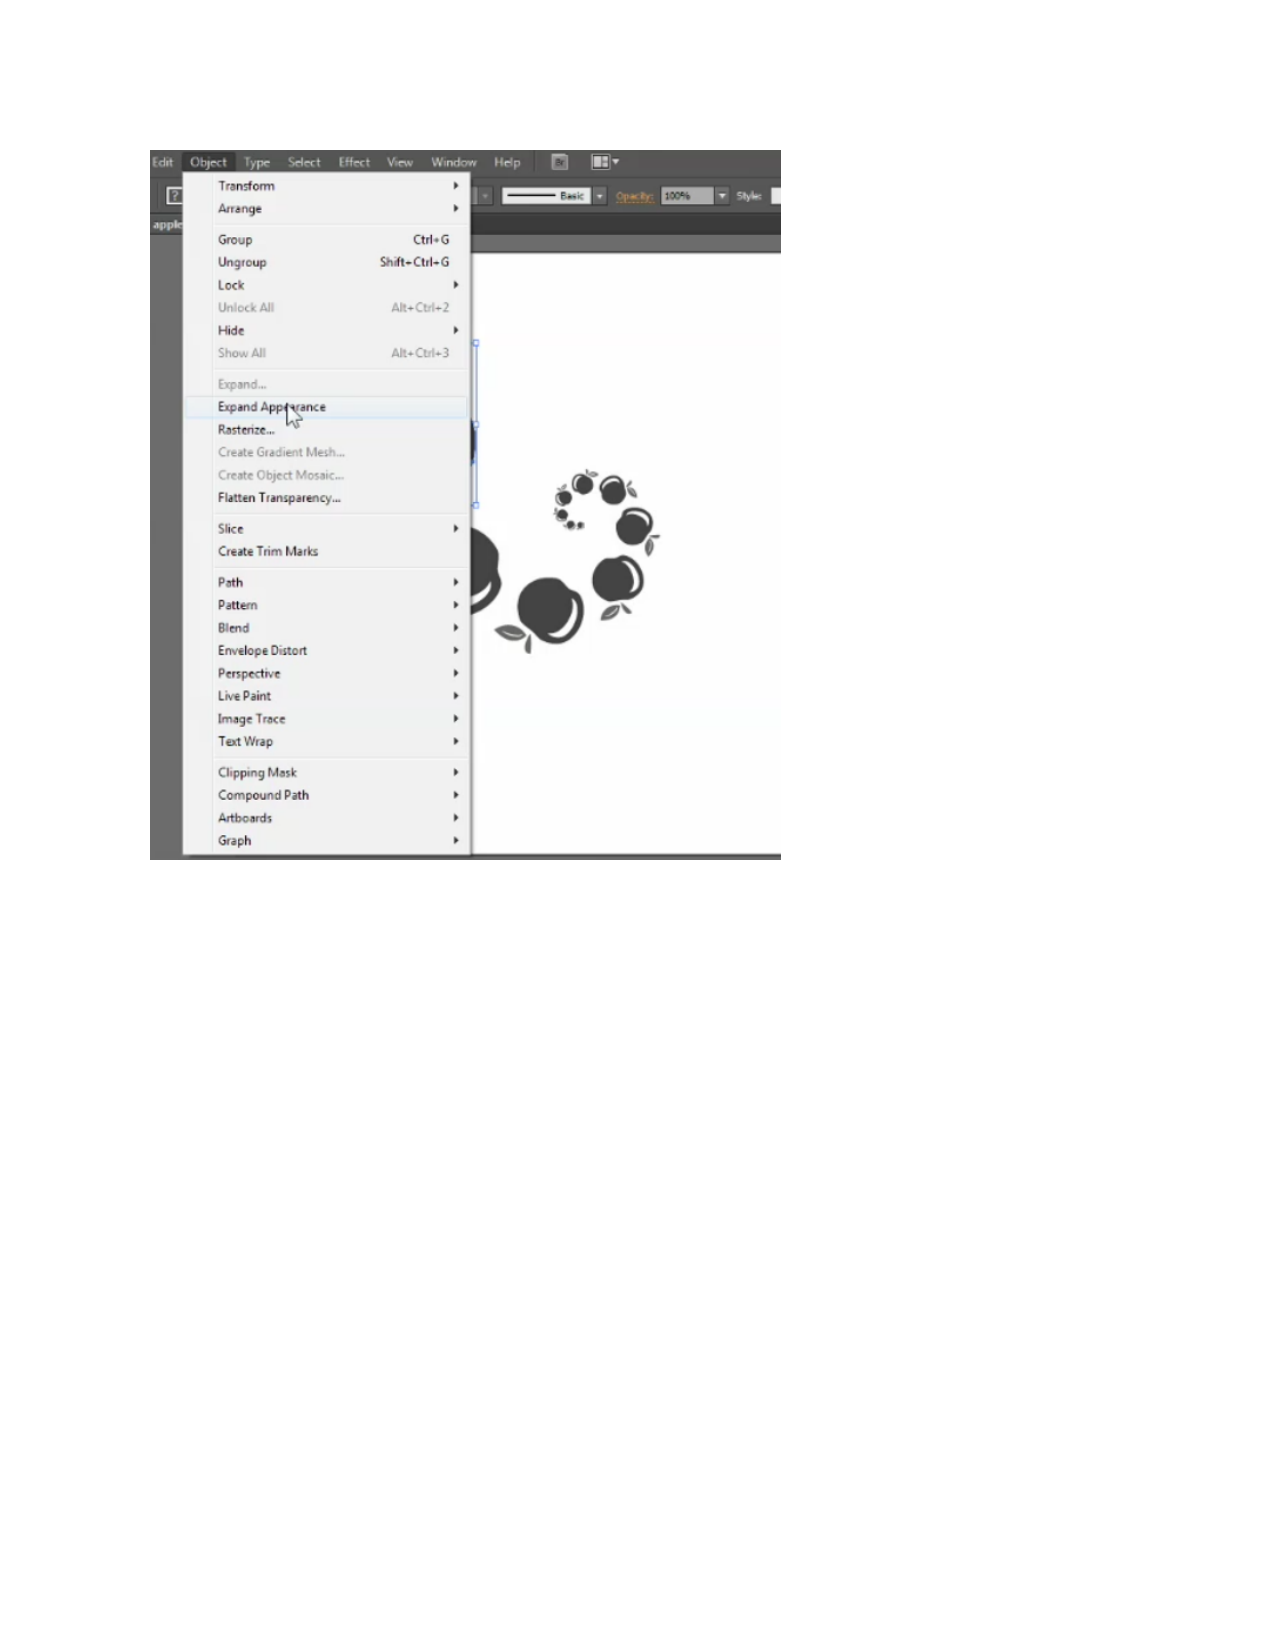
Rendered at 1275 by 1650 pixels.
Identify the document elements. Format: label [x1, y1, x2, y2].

picture [150, 150, 781, 860]
